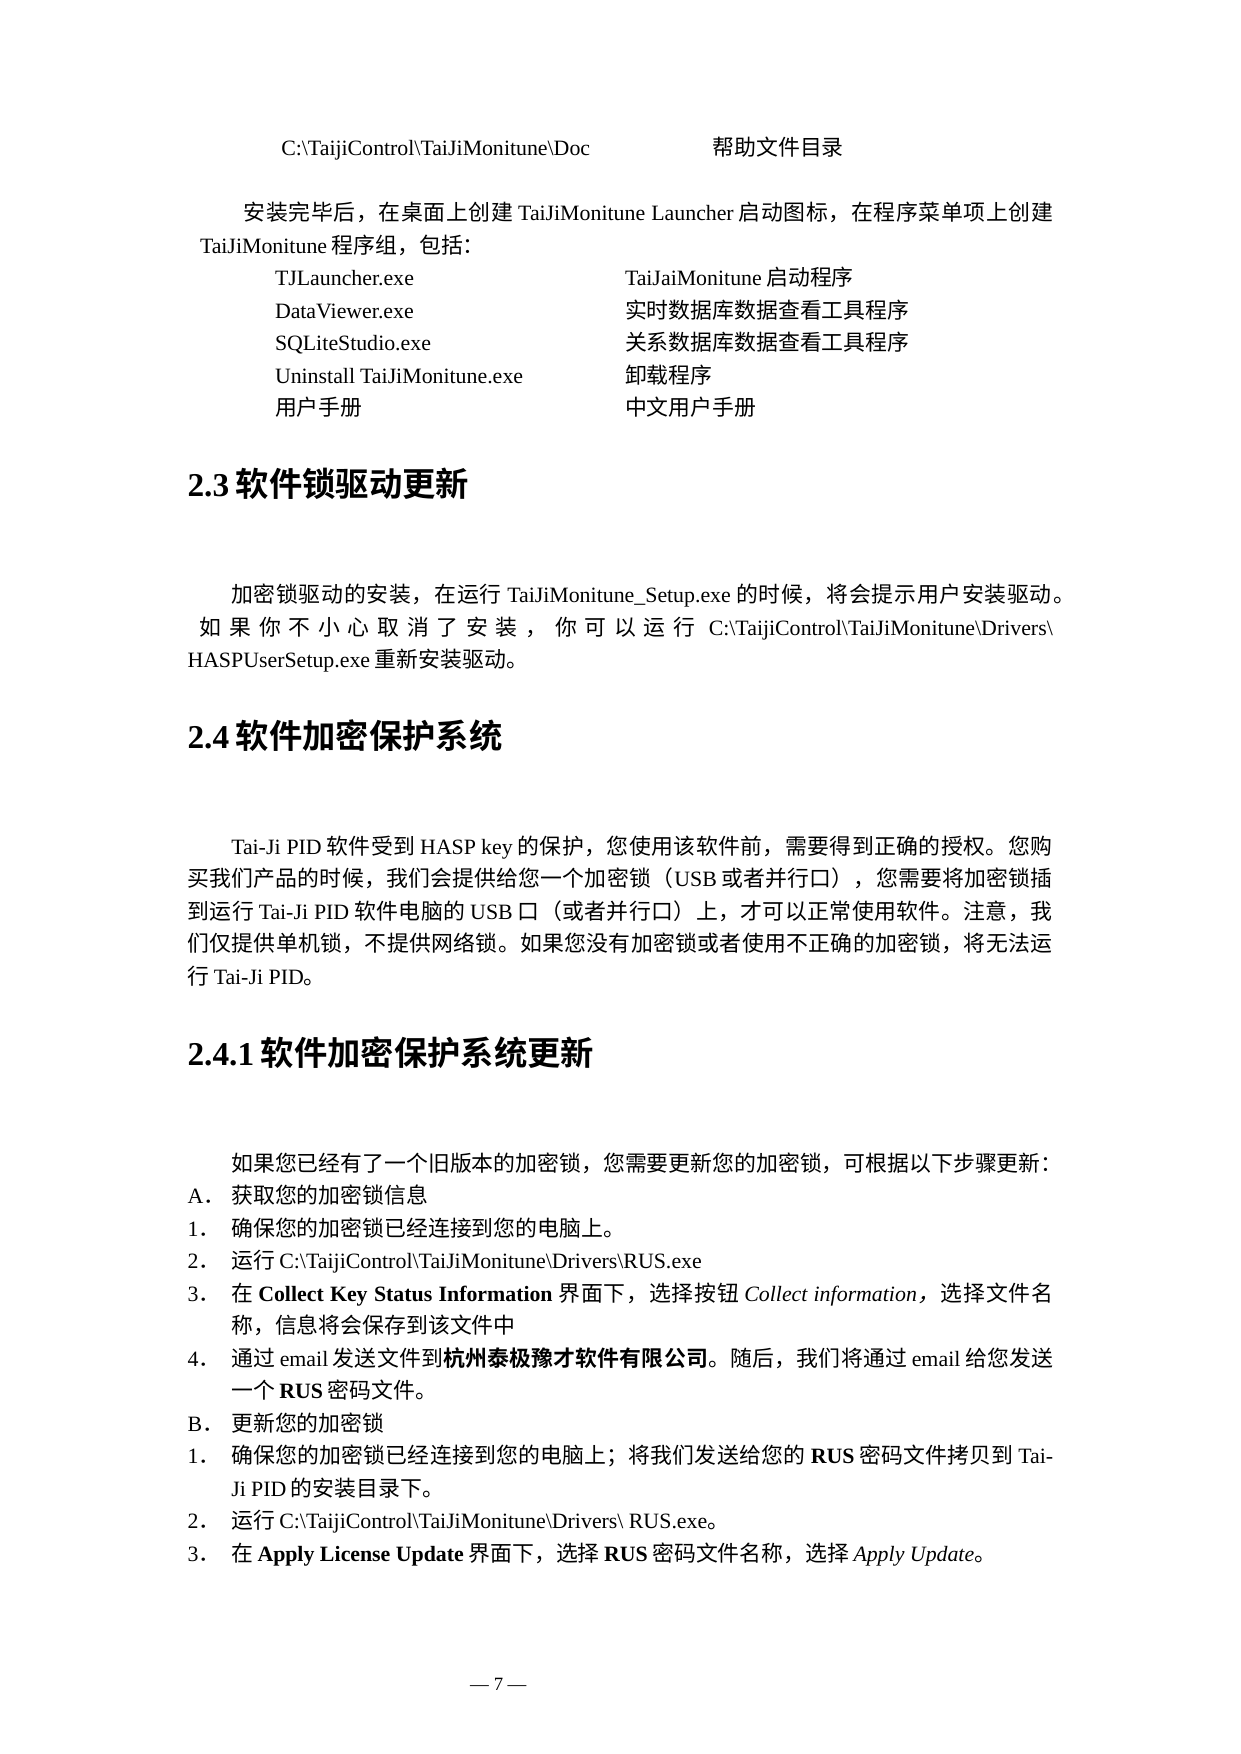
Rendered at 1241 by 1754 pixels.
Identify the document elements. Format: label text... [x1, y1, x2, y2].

text TJLauncher.exe TaiJaiMonitune启动程序 [187, 260, 1053, 292]
subtitle 2.3软件锁驱动更新 [187, 449, 1053, 514]
text 加密锁驱动的安装，在运行TaiJiMonitune_Setup.exe的时候，将会提示用户安装驱动。 如果你不小心取消了安装，你可以运行C:\TaijiControl\TaiJiMonitune\Drivers\ HASPUserSetup.exe重新安装驱动。 [187, 577, 1053, 674]
text 如果您已经有了一个旧版本的加密锁，您需要更新您的加密锁，可根据以下步骤更新： [187, 1145, 1053, 1178]
text Tai-Ji PID软件受到HASP key的保护，您使用该软件前，需要得到正确的授权。您购买我们产品的时候，我们会提供给您一个加密锁（USB或者并行口），您需要将加密锁插到运行Tai-Ji PID软件电脑的USB口（或者并行口）上，才可以正常使用软件。注意，我们仅提供单机锁，不提供网络锁。如果您没有加密锁或者使用不正确的加密锁，将无法运行Tai-Ji PID。 [187, 828, 1053, 991]
text 用户手册 中文用户手册 [231, 390, 1053, 422]
subtitle 2.4软件加密保护系统 [187, 701, 1053, 766]
text C:\TaijiControl\TaiJiMonitune\Doc 帮助文件目录 [243, 130, 1053, 162]
list 通过email发送文件到杭州泰极豫才软件有限公司。随后，我们将通过email给您发送一个RUS密码文件。 [187, 1340, 1053, 1405]
text DataViewer.exe 实时数据库数据查看工具程序 [231, 292, 1053, 325]
list 在Apply License Update界面下，选择RUS密码文件名称，选择Apply Update。 [187, 1535, 1053, 1568]
list 确保您的加密锁已经连接到您的电脑上。 [187, 1210, 1053, 1243]
list 运行C:\TaijiControl\TaiJiMonitune\Drivers\RUS.exe [187, 1243, 1053, 1275]
text 安装完毕后，在桌面上创建TaiJiMonitune Launcher启动图标，在程序菜单项上创建TaiJiMonitune程序组，包括： [200, 195, 1053, 260]
list 运行C:\TaijiControl\TaiJiMonitune\Drivers\ RUS.exe。 [187, 1503, 1053, 1535]
text Uninstall TaiJiMonitune.exe 卸载程序 [231, 357, 1053, 390]
subtitle 2.4.1软件加密保护系统更新 [187, 1018, 1053, 1083]
text SQLiteStudio.exe 关系数据库数据查看工具程序 [231, 325, 1053, 357]
list 在Collect Key Status Information界面下，选择按钮Collect information，选择文件名称，信息将会保存到该文件中 [187, 1275, 1053, 1340]
list 更新您的加密锁 [187, 1405, 1053, 1438]
list 获取您的加密锁信息 [187, 1178, 1053, 1210]
list 确保您的加密锁已经连接到您的电脑上；将我们发送给您的RUS密码文件拷贝到Tai-Ji PID的安装目录下。 [187, 1438, 1053, 1503]
